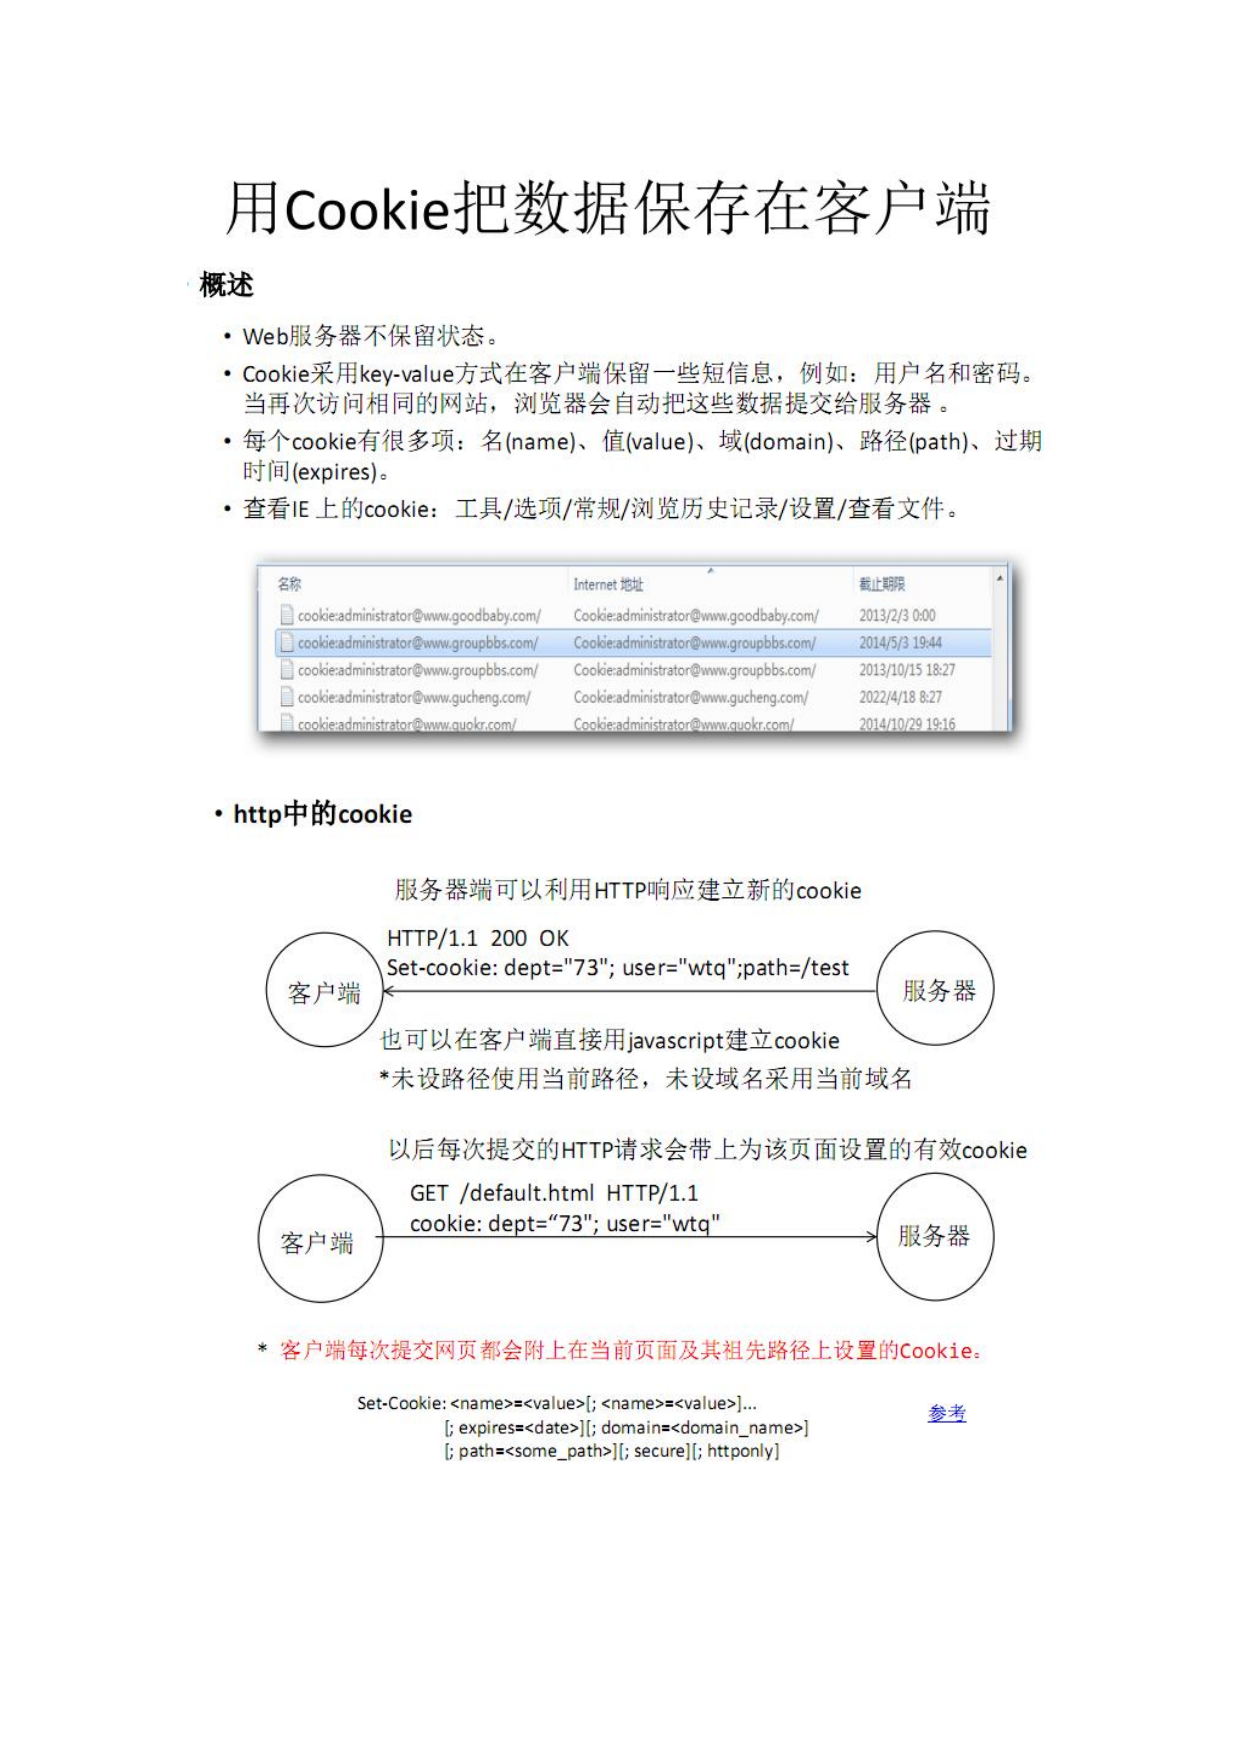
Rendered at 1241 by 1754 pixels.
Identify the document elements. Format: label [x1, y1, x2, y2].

picture [187, 779, 1052, 1469]
picture [187, 162, 1053, 762]
